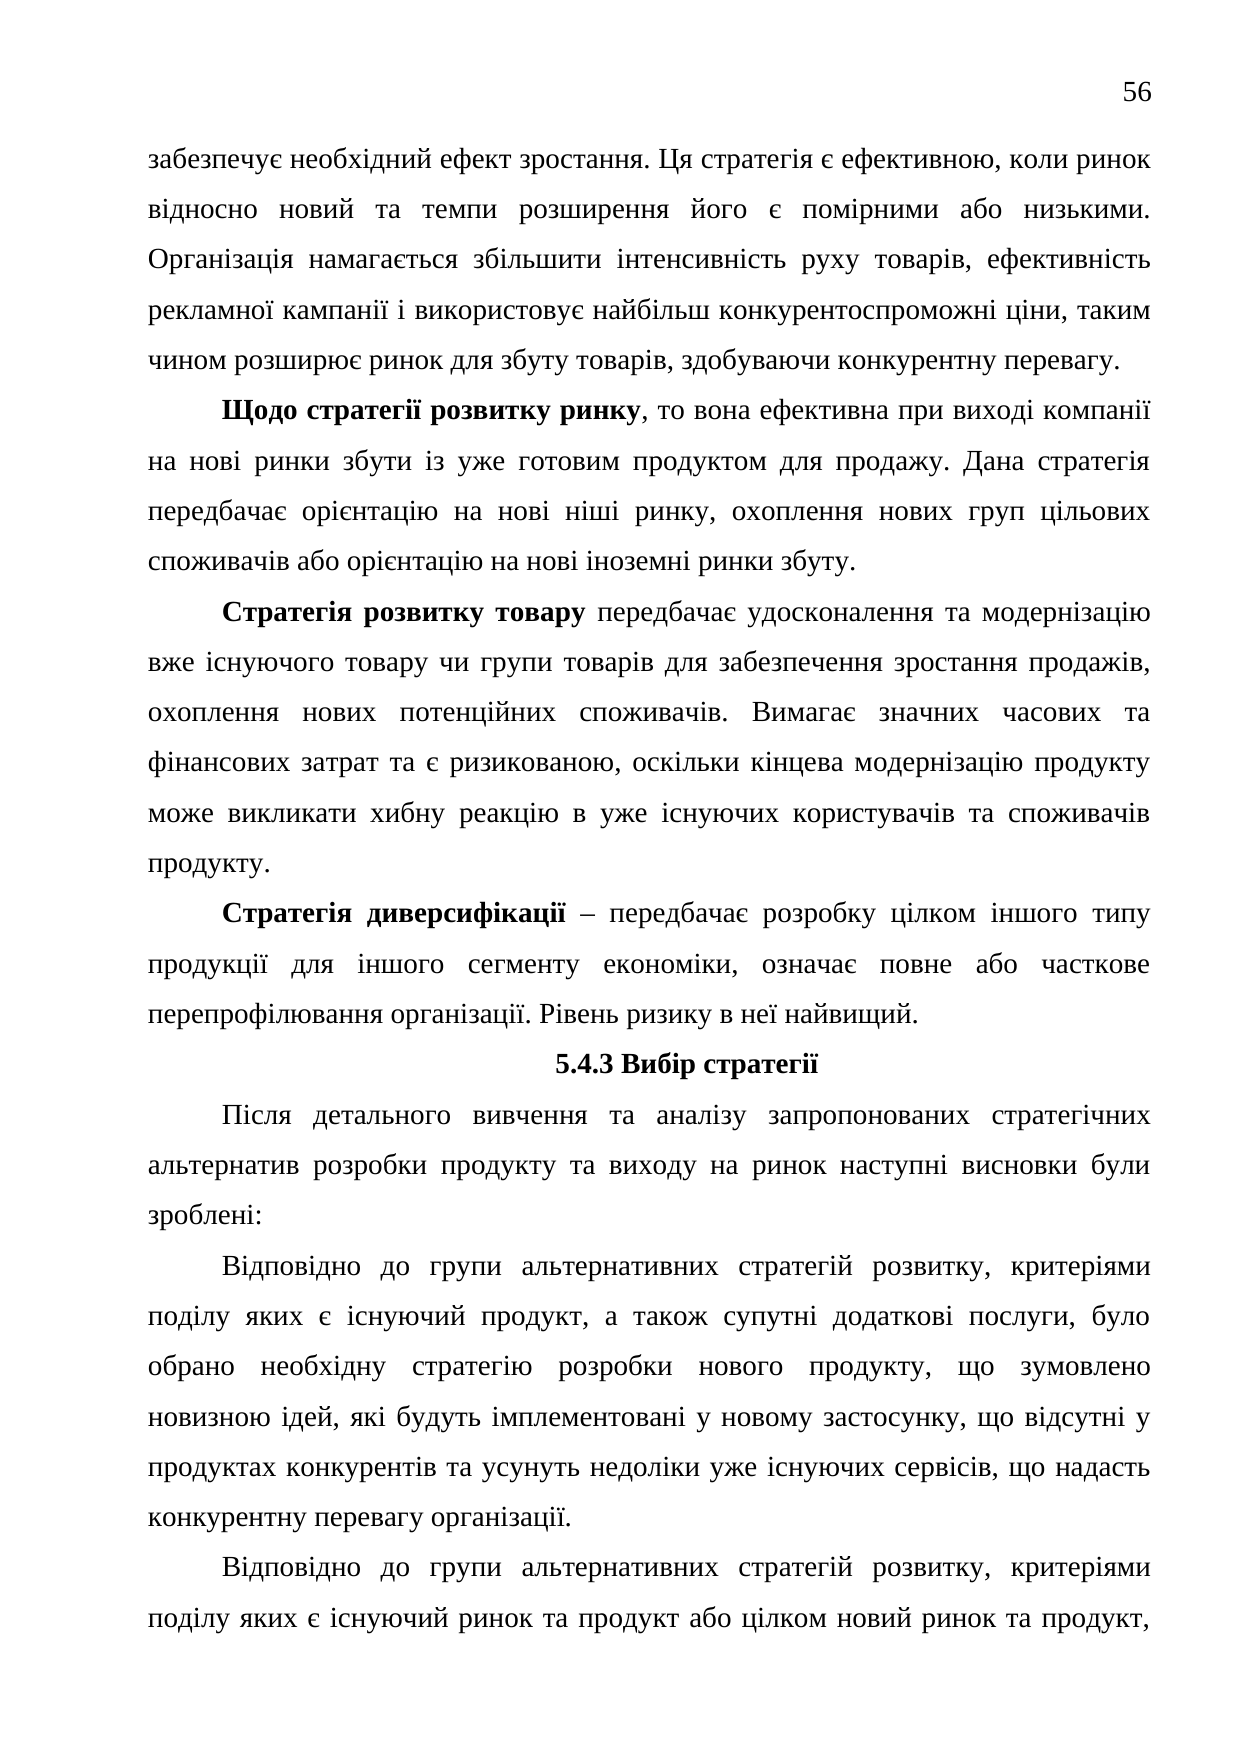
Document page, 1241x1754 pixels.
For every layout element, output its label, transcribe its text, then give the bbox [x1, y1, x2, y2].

text Щодо стратегії розвитку ринку, то вона ефективна при виході компанії на нові ринки збути із уже готовим продуктом для продажу. Дана стратегія передбачає орієнтацію на нові ніші ринку, охоплення нових груп цільових споживачів або орієнтацію на нові іноземні ринки збуту. [148, 392, 1152, 577]
text Відповідно до групи альтернативних стратегій розвитку, критеріями поділу яких є існуючий продукт, а також супутні додаткові послуги, було обрано необхідну стратегію розробки нового продукту, що зумовлено новизною ідей, які будуть імплементовані у новому застосунку, що відсутні у продуктах конкурентів та усунуть недоліки уже існуючих сервісів, що надасть конкурентну перевагу організації. [148, 1248, 1152, 1533]
text Стратегія диверсифікації – передбачає розробку цілком іншого типу продукції для іншого сегменту економіки, означає повне або часткове перепрофілювання організації. Рівень ризику в неї найвищий. [148, 896, 1152, 1030]
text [148, 1549, 1152, 1633]
text 5.4.3 Вибір стратегії [222, 1046, 1152, 1080]
text Після детального вивчення та аналізу запропонованих стратегічних альтернатив розробки продукту та виходу на ринок наступні висновки були зроблені: [148, 1097, 1152, 1231]
text Стратегія розвитку товару передбачає удосконалення та модернізацію вже існуючого товару чи групи товарів для забезпечення зростання продажів, охоплення нових потенційних споживачів. Вимагає значних часових та фінансових затрат та є ризикованою, оскільки кінцева модернізацію продукту може викликати хибну реакцію в уже існуючих користувачів та споживачів продукту. [148, 594, 1152, 879]
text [148, 141, 1152, 376]
